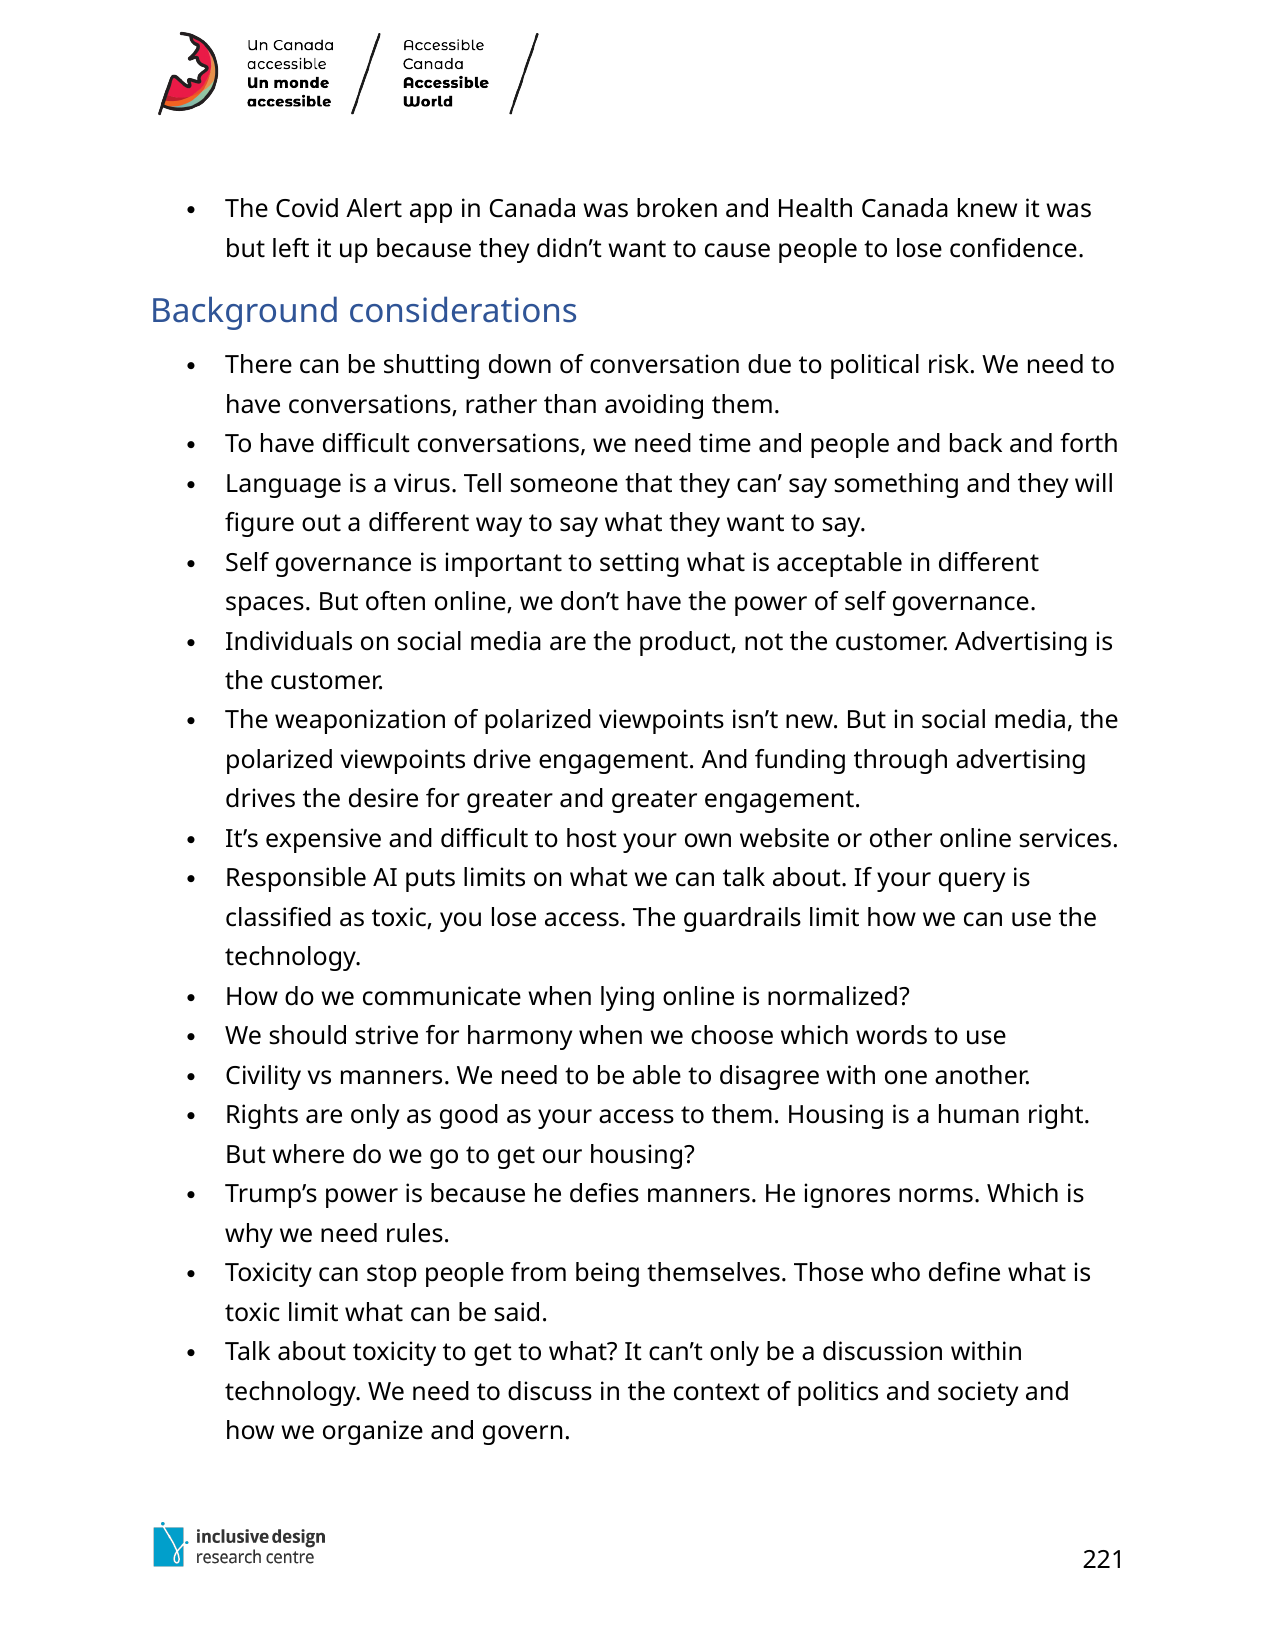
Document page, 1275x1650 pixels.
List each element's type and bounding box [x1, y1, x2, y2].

picture [150, 1520, 340, 1583]
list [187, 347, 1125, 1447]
picture [150, 24, 546, 123]
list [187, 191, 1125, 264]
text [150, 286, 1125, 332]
